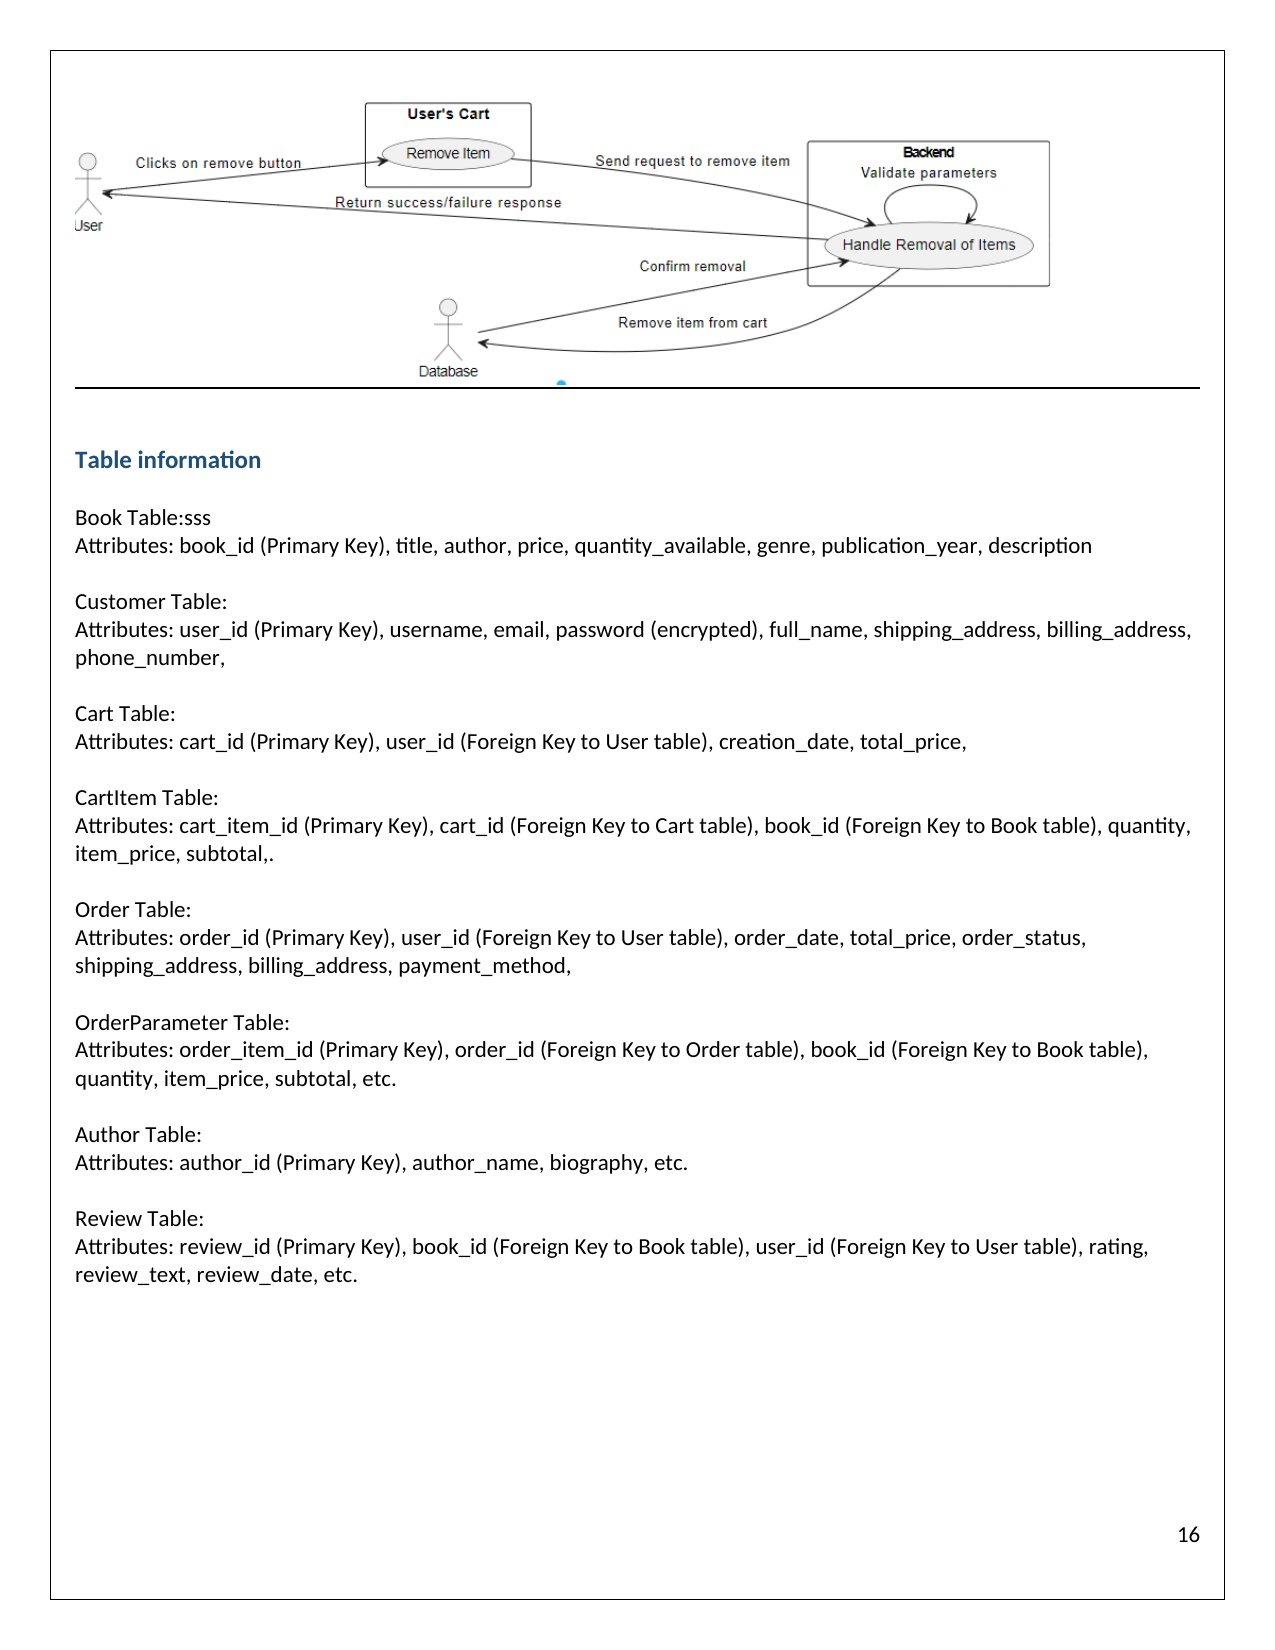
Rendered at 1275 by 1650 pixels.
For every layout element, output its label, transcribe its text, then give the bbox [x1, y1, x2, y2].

text Attributes: order_id (Primary Key), user_id (Foreign Key to User table), order_date, total_price, order_status, shipping_address, billing_address, payment_method, [75, 923, 1200, 979]
text Attributes: cart_id (Primary Key), user_id (Foreign Key to User table), creation_date, total_price, [75, 727, 1200, 755]
text Table information [75, 445, 1200, 475]
text Cart Table: [75, 699, 1200, 727]
text Author Table: [75, 1120, 1200, 1148]
text Attributes: review_id (Primary Key), book_id (Foreign Key to Book table), user_id (Foreign Key to User table), rating, review_text, review_date, etc. [75, 1232, 1200, 1288]
text Review Table: [75, 1204, 1200, 1232]
text Book Table:sss [75, 503, 1200, 531]
text Attributes: cart_item_id (Primary Key), cart_id (Foreign Key to Cart table), book_id (Foreign Key to Book table), quantity, item_price, subtotal,. [75, 811, 1200, 867]
text Attributes: author_id (Primary Key), author_name, biography, etc. [75, 1148, 1200, 1176]
text Customer Table: [75, 587, 1200, 615]
text Order Table: [75, 896, 1200, 923]
text OrderParameter Table: [75, 1008, 1200, 1036]
text CartItem Table: [75, 783, 1200, 811]
text Attributes: order_item_id (Primary Key), order_id (Foreign Key to Order table), book_id (Foreign Key to Book table), quantity, item_price, subtotal, etc. [75, 1036, 1200, 1092]
picture [75, 101, 1050, 385]
text Attributes: user_id (Primary Key), username, email, password (encrypted), full_name, shipping_address, billing_address, phone_number, [75, 615, 1200, 671]
text Attributes: book_id (Primary Key), title, author, price, quantity_available, genre, publication_year, description [75, 531, 1200, 559]
